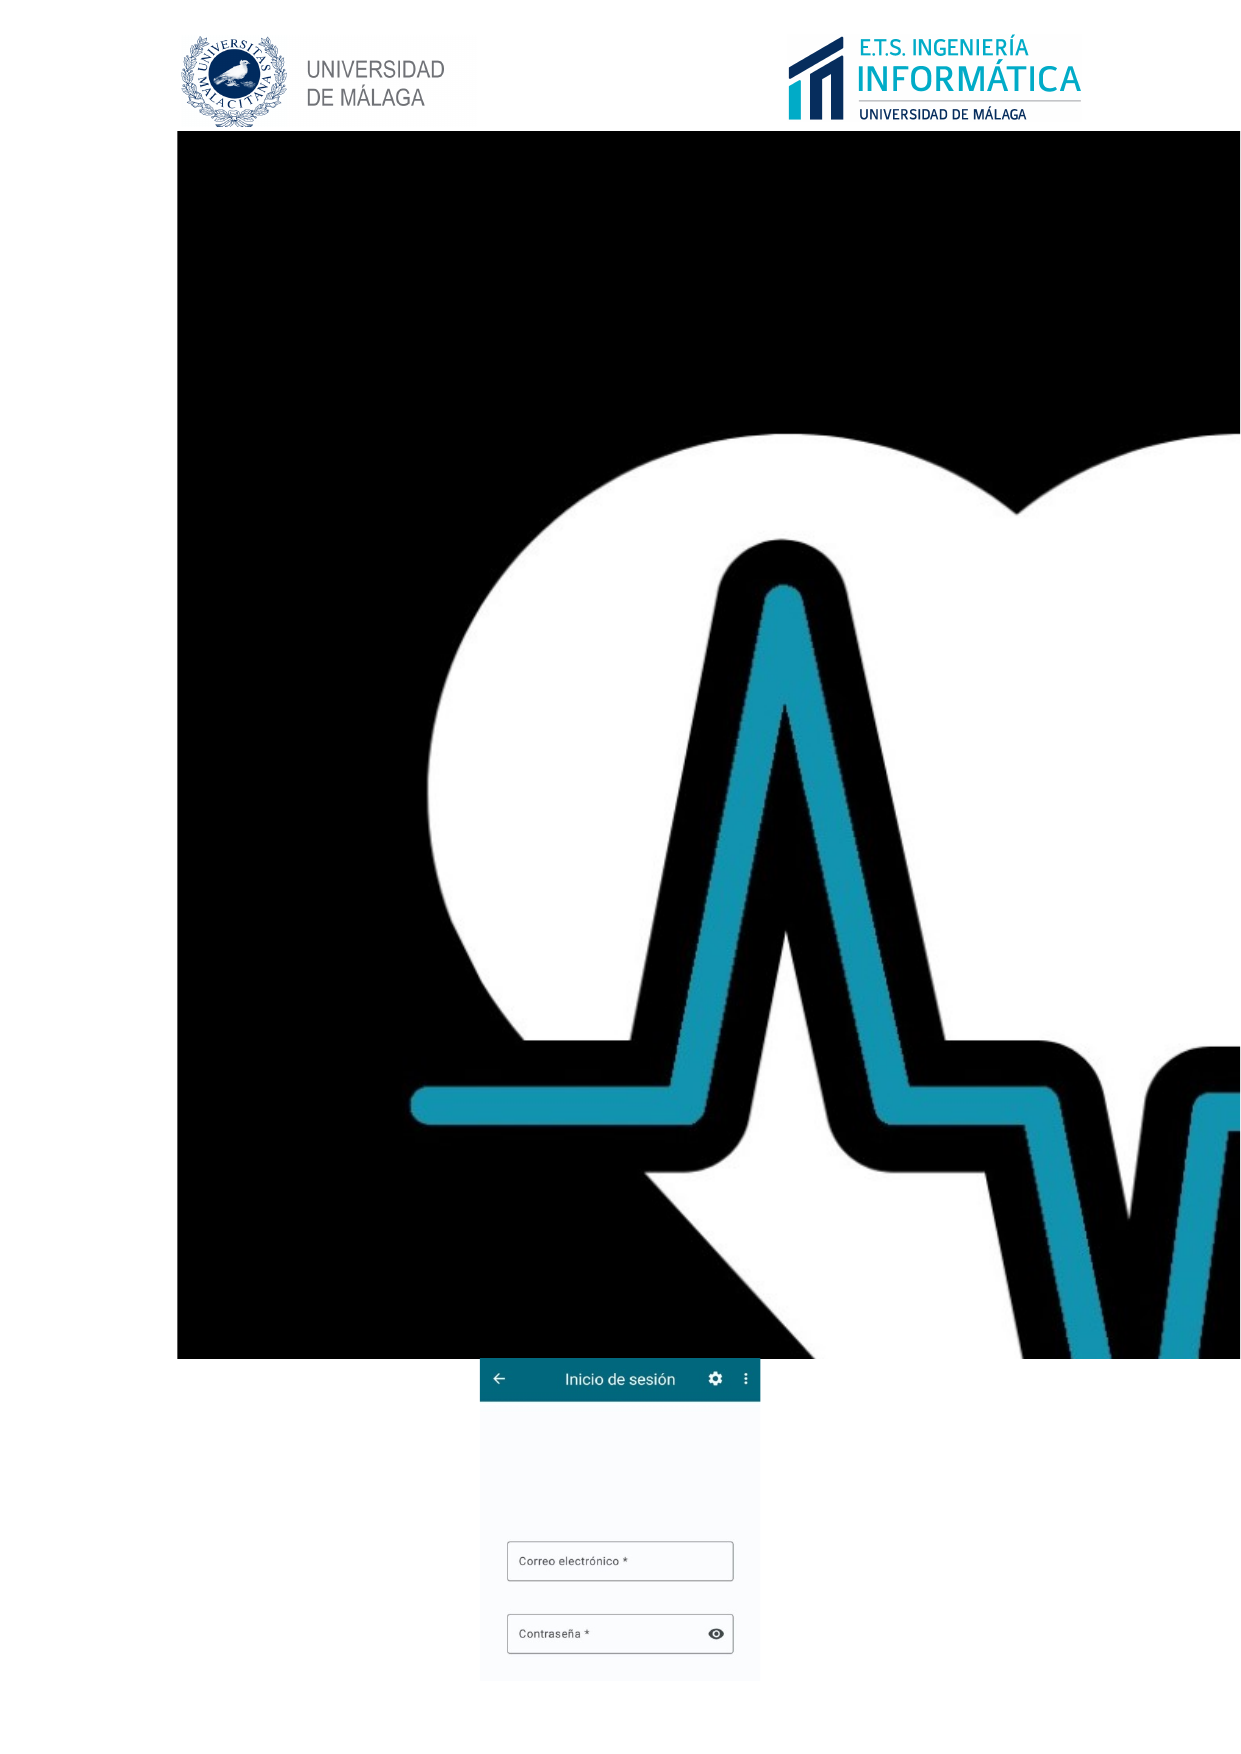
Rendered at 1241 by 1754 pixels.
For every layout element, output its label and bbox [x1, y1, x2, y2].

picture [180, 35, 477, 127]
picture [177, 131, 1241, 1393]
picture [786, 34, 1083, 122]
picture [479, 1401, 761, 1681]
